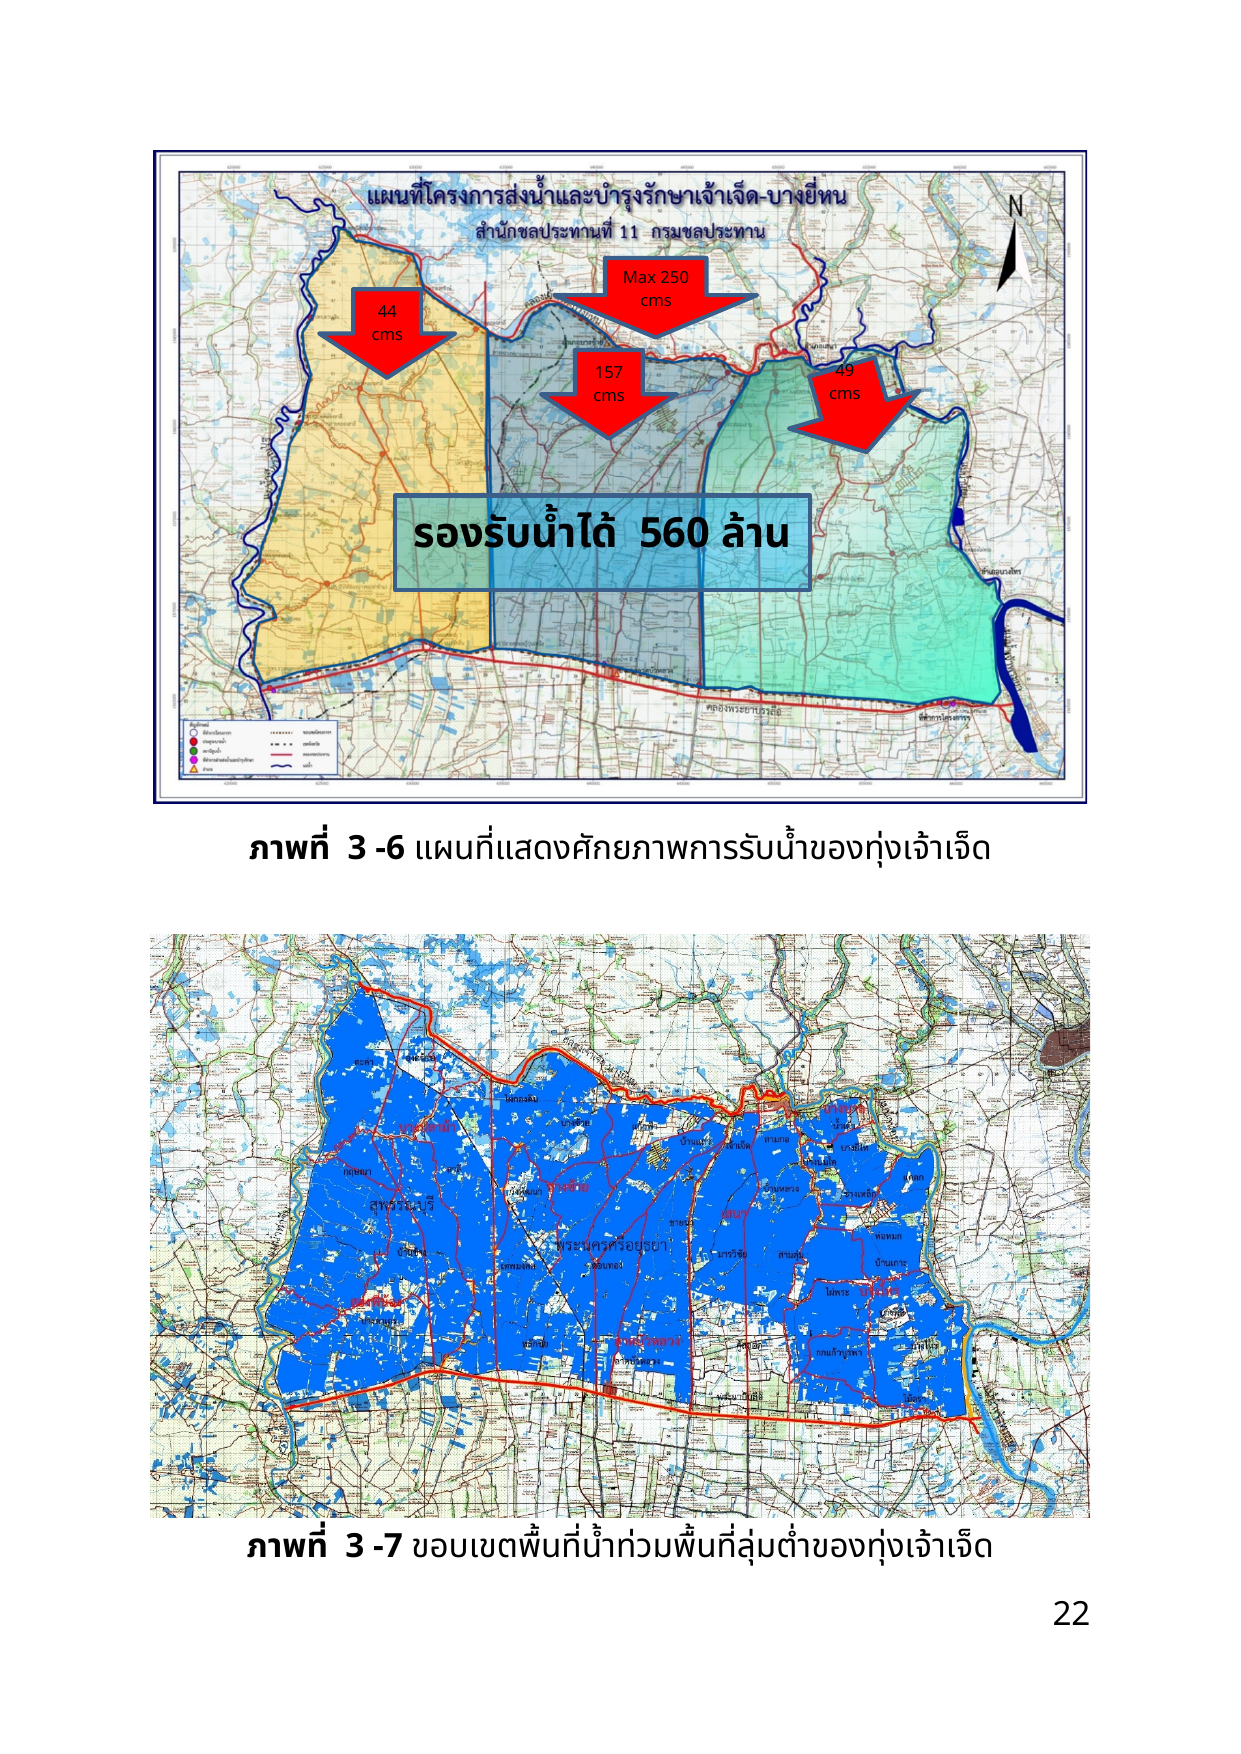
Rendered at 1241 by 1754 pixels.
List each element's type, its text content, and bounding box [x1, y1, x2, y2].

text ภาพที่ 3 -7 ขอบเขตพื้นที่น้ำท่วมพื้นที่ลุ่มต่ำของทุ่งเจ้าเจ็ด [150, 1521, 1090, 1572]
text ภาพที่ 3 -6 แผนที่แสดงศักยภาพการรับน้ำของทุ่งเจ้าเจ็ด [150, 824, 1090, 874]
picture [150, 934, 1091, 1518]
picture [153, 150, 1088, 804]
